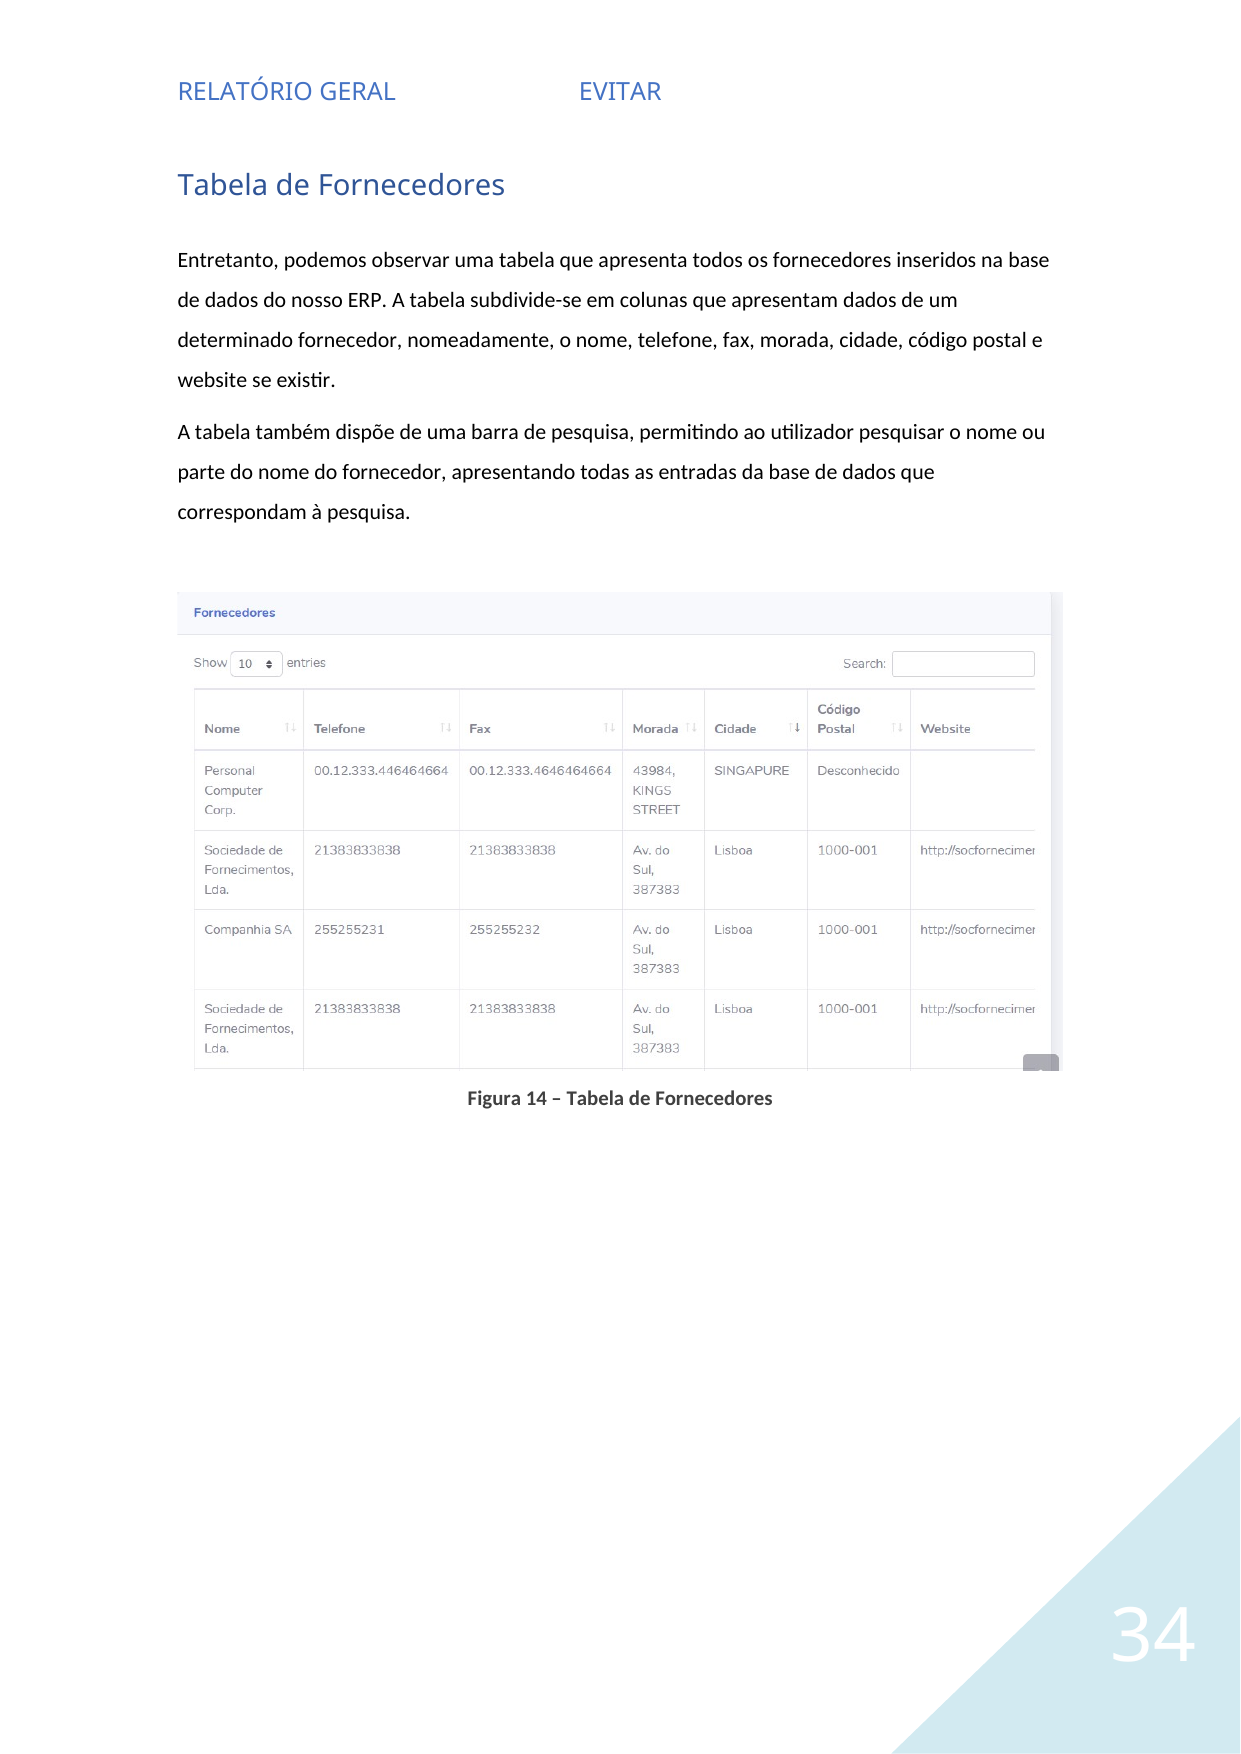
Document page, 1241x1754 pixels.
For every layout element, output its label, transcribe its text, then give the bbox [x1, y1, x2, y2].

text A tabela também dispõe de uma barra de pesquisa, permitindo ao utilizador pesquisar o nome ou parte do nome do fornecedor, apresentando todas as entradas da base de dados que correspondam à pesquisa. [177, 418, 1063, 525]
text Entretanto, podemos observar uma tabela que apresenta todos os fornecedores inseridos na base de dados do nosso ERP. A tabela subdivide-se em colunas que apresentam dados de um determinado fornecedor, nomeadamente, o nome, telefone, fax, morada, cidade, código postal e website se existir. [177, 246, 1063, 392]
subtitle Tabela de Fornecedores [177, 164, 1063, 204]
picture [177, 592, 1063, 1071]
